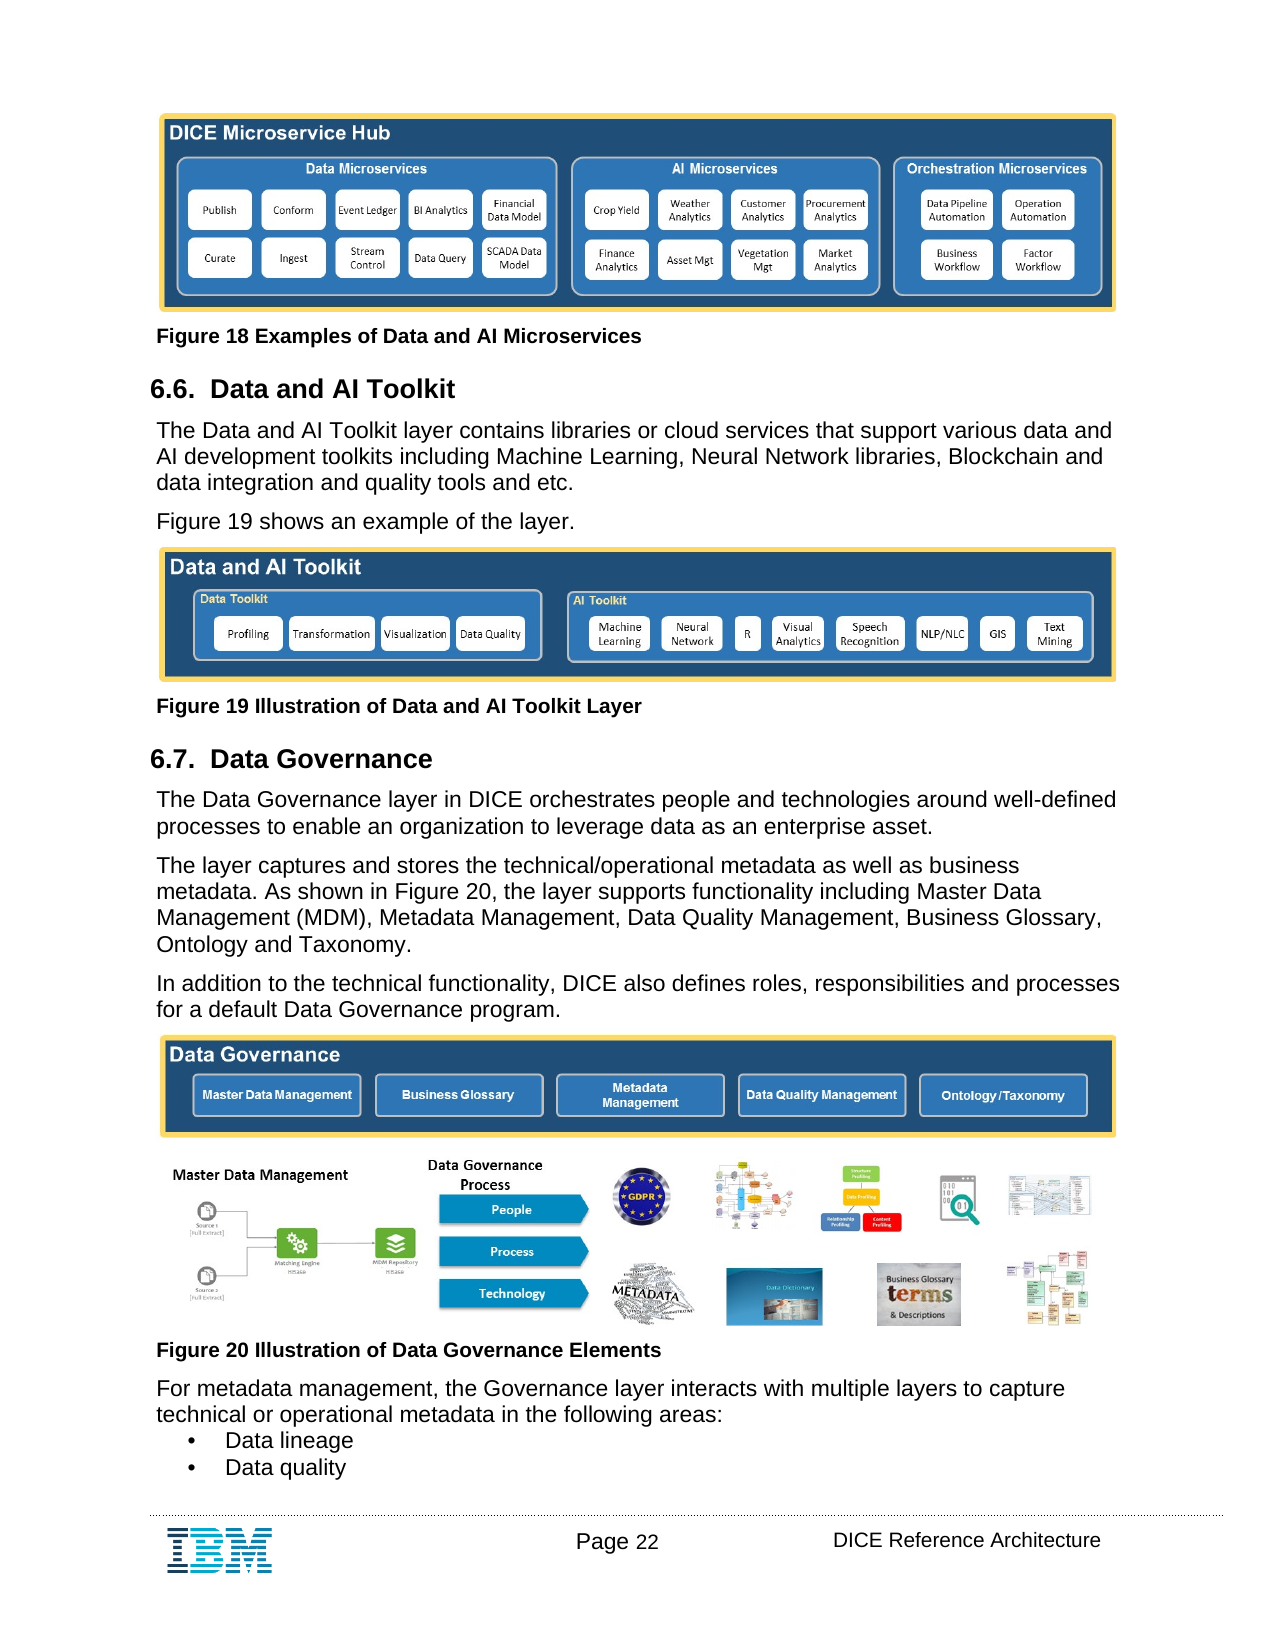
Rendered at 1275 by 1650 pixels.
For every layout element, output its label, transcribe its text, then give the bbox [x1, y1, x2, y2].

text The Data and AI Toolkit layer contains libraries or cloud services that support various data and AI development toolkits including Machine Learning, Neural Network libraries, Blockchain and data integration and quality tools and etc. [156, 417, 1125, 496]
picture [167, 1528, 272, 1573]
text Figure 19 shows an example of the layer. [156, 508, 1125, 534]
text The layer captures and stores the technical/operational metadata as well as business metadata. As shown in Figure 20, the layer supports functionality including Master Data Management (MDM), Metadata Management, Data Quality Management, Business Glossary, Ontology and Taxonomy. [156, 852, 1125, 957]
picture [156, 547, 1117, 682]
list Data quality [187, 1454, 1125, 1480]
text The Data Governance layer in DICE orchestrates people and technologies around well-defined processes to enable an organization to leverage data as an enterprise asset. [156, 786, 1125, 839]
picture [156, 1034, 1117, 1326]
text For metadata management, the Governance layer interacts with multiple layers to capture technical or operational metadata in the following areas: [156, 1375, 1125, 1427]
list Data lineage [187, 1427, 1125, 1454]
subtitle Data and AI Toolkit [150, 373, 1125, 404]
picture [156, 113, 1117, 312]
text In addition to the technical functionality, DICE also defines roles, responsibilities and processes for a default Data Governance program. [156, 969, 1125, 1022]
subtitle Data Governance [150, 743, 1125, 774]
